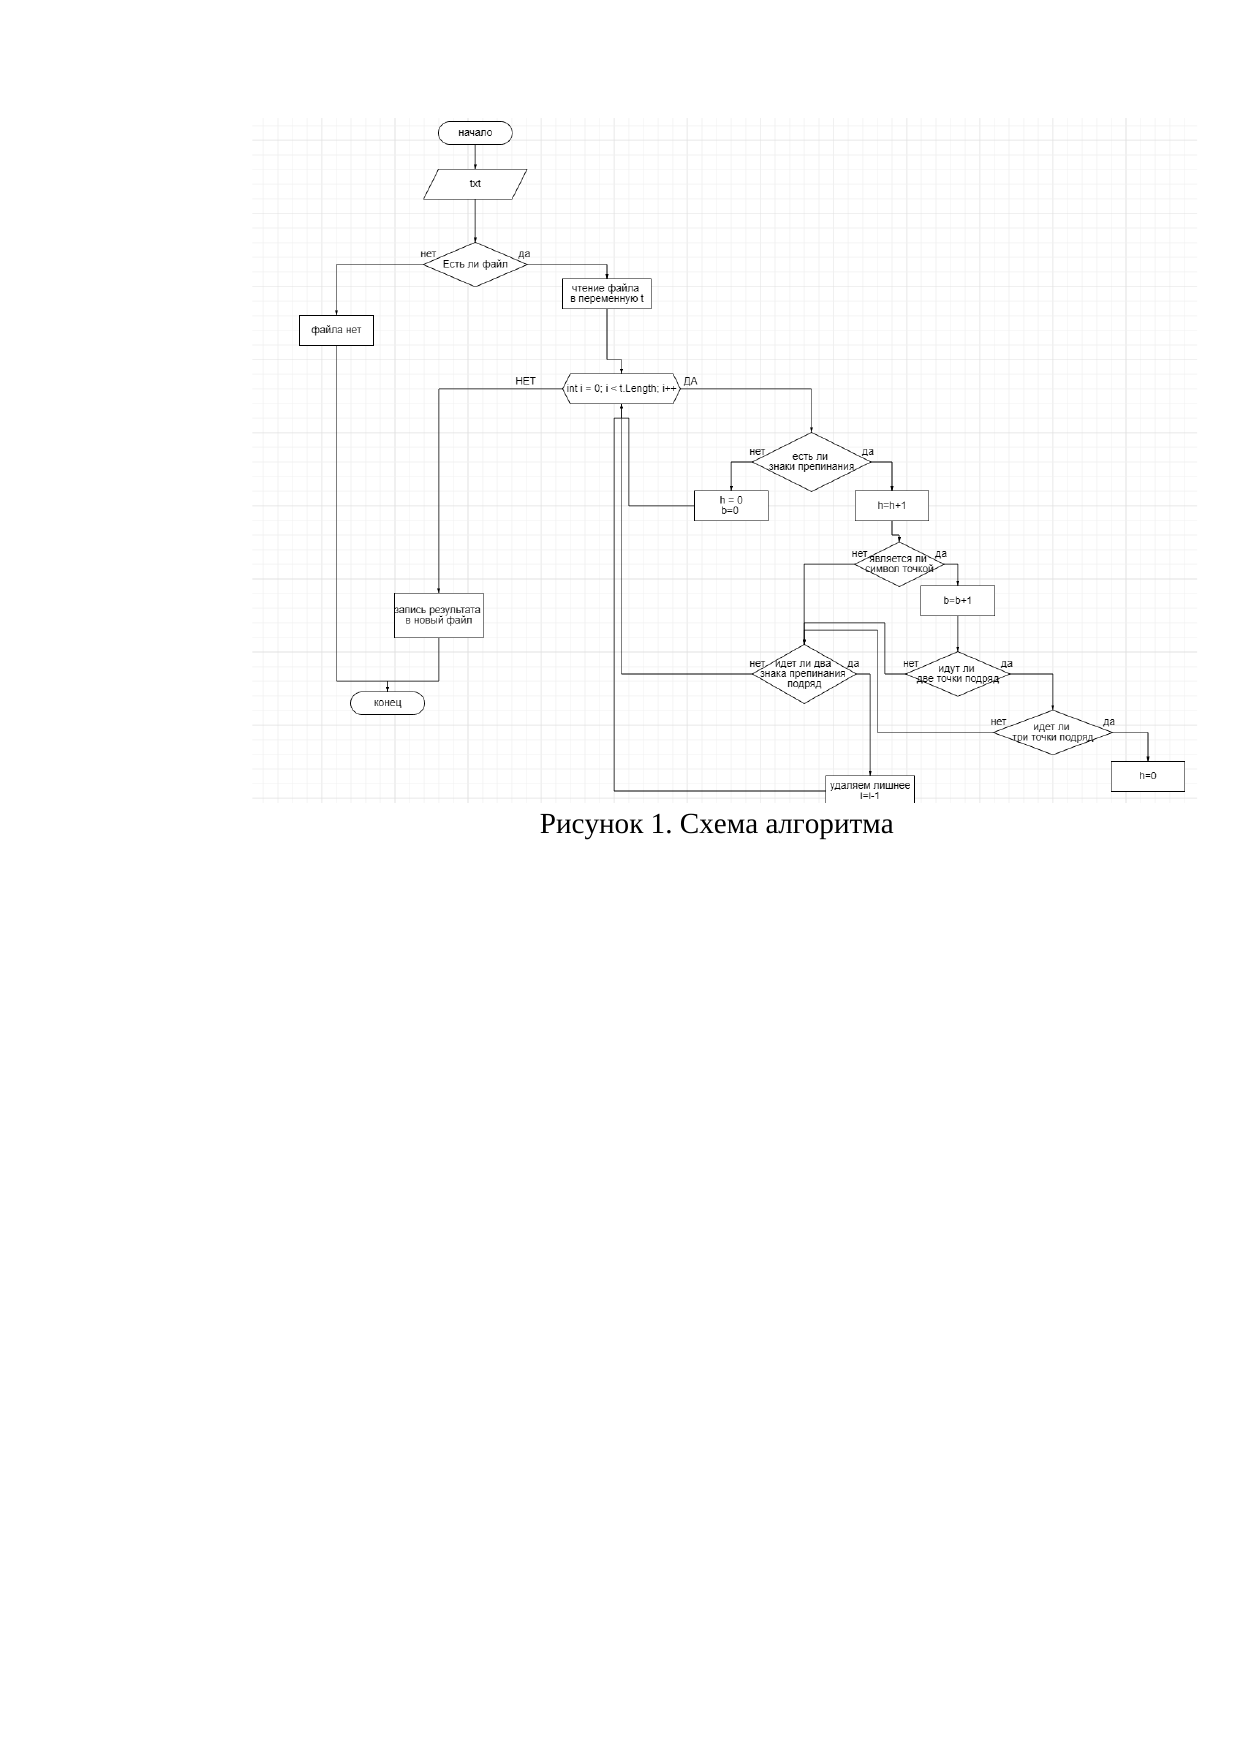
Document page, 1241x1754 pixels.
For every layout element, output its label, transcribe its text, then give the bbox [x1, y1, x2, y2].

picture [252, 118, 1198, 803]
list Рисунок 1. Схема алгоритма [252, 806, 1181, 840]
